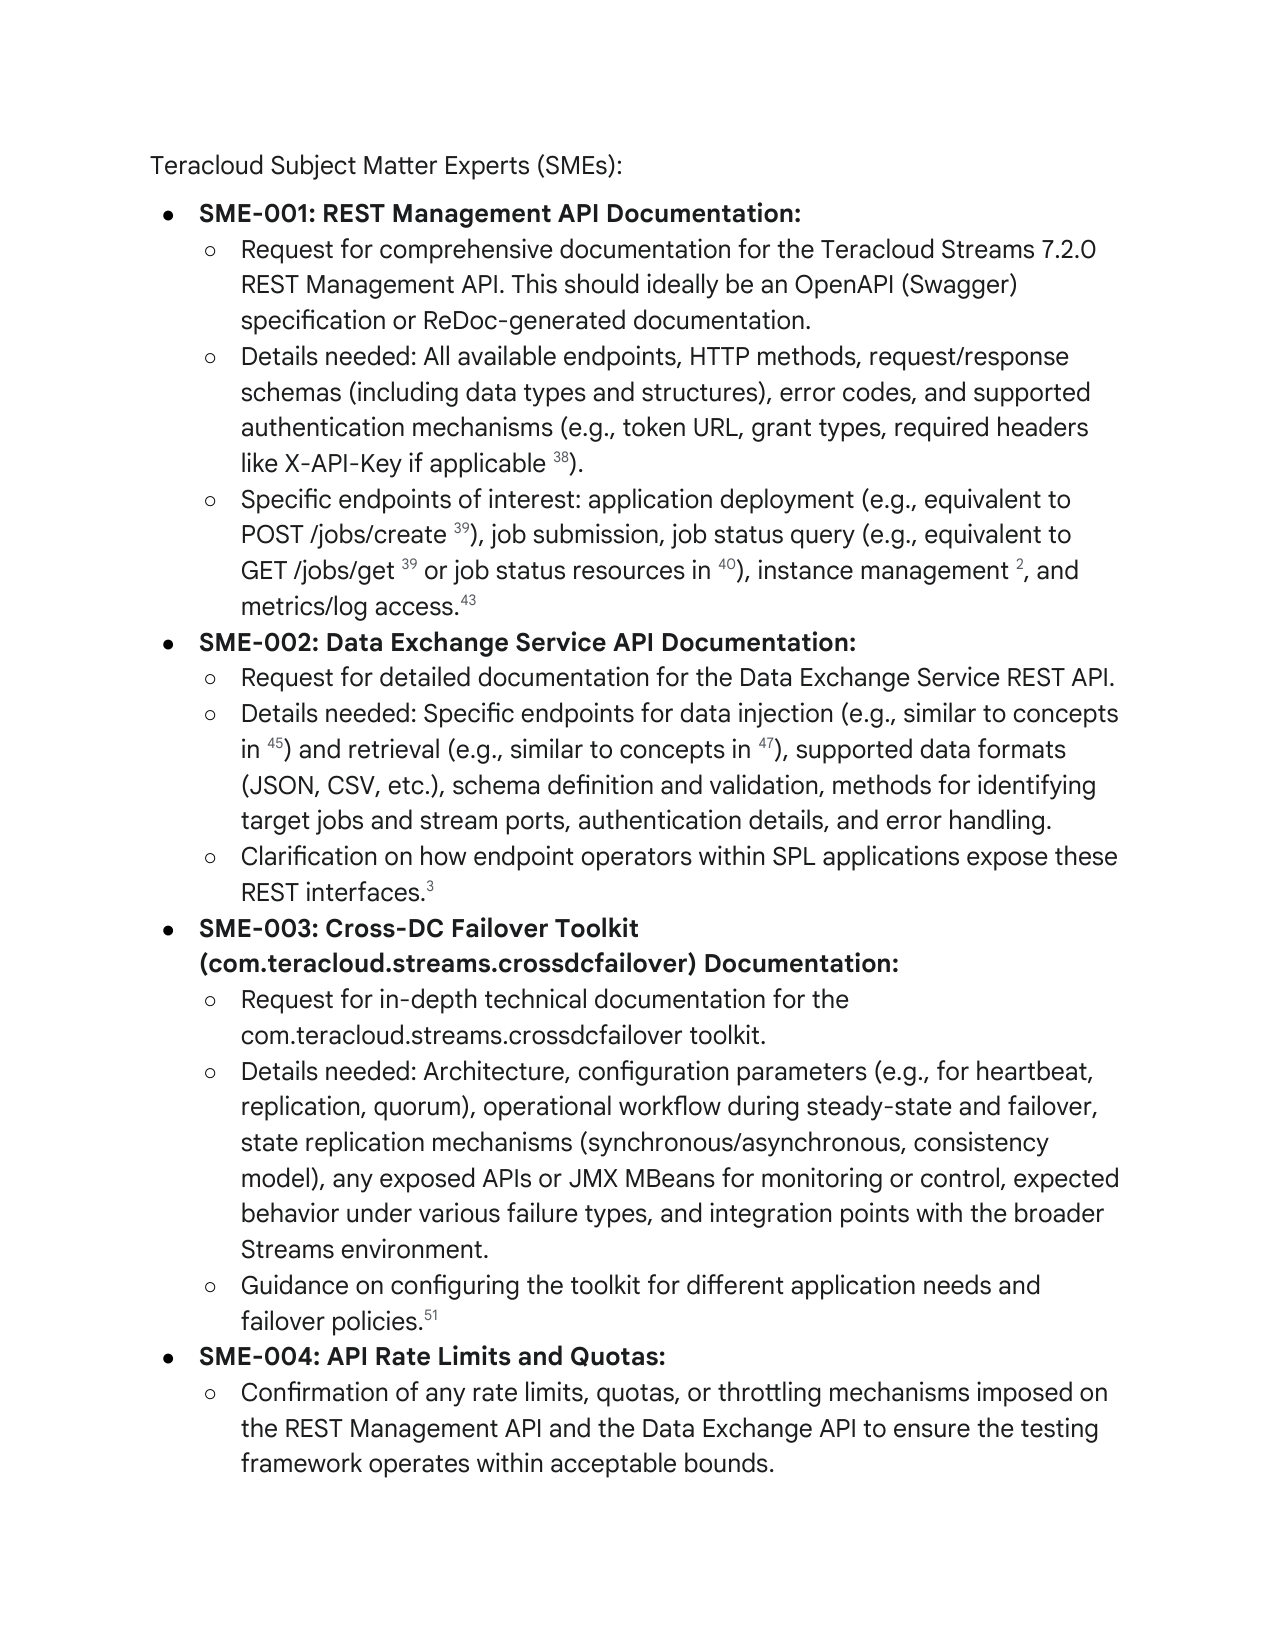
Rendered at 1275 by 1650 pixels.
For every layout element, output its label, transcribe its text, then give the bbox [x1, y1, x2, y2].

list SME-003: Cross-DC Failover Toolkit (com.teracloud.streams.crossdcfailover) Documentation: [161, 913, 1125, 980]
list Request for in-depth technical documentation for the com.teracloud.streams.crossdcfailover toolkit. [203, 984, 1125, 1051]
list Details needed: Specific endpoints for data injection (e.g., similar to concepts in 45) and retrieval (e.g., similar to concepts in 47), supported data formats (JSON, CSV, etc.), schema definition and validation, methods for identifying target jobs and stream ports, authentication details, and error handling. [203, 698, 1125, 837]
list SME-004: API Rate Limits and Quotas: [161, 1342, 1125, 1373]
list SME-001: REST Management API Documentation: [161, 198, 1125, 229]
list Clarification on how endpoint operators within SPL applications expose these REST interfaces.3 [203, 841, 1125, 908]
list Confirmation of any rate limits, quotas, or throttling mechanisms imposed on the REST Management API and the Data Exchange API to ensure the testing framework operates within acceptable bounds. [203, 1377, 1125, 1480]
list Request for detailed documentation for the Data Exchange Service REST API. [203, 663, 1125, 694]
list Details needed: All available endpoints, HTTP methods, request/response schemas (including data types and structures), error codes, and supported authentication mechanisms (e.g., token URL, grant types, required headers like X-API-Key if applicable 38). [203, 341, 1125, 480]
list Details needed: Architecture, configuration parameters (e.g., for heartbeat, replication, quorum), operational workflow during steady-state and failover, state replication mechanisms (synchronous/asynchronous, consistency model), any exposed APIs or JMX MBeans for monitoring or control, expected behavior under various failure types, and integration points with the broader Streams environment. [203, 1056, 1125, 1266]
list Specific endpoints of interest: application deployment (e.g., equivalent to POST /jobs/create 39), job submission, job status query (e.g., equivalent to GET /jobs/get 39 or job status resources in 40), instance management 2, and metrics/log access.43 [203, 484, 1125, 623]
list SME-002: Data Exchange Service API Documentation: [161, 627, 1125, 658]
list Request for comprehensive documentation for the Teracloud Streams 7.2.0 REST Management API. This should ideally be an OpenAPI (Swagger) specification or ReDoc-generated documentation. [203, 234, 1125, 337]
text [150, 150, 1125, 181]
list Guidance on configuring the toolkit for different application needs and failover policies.51 [203, 1270, 1125, 1337]
